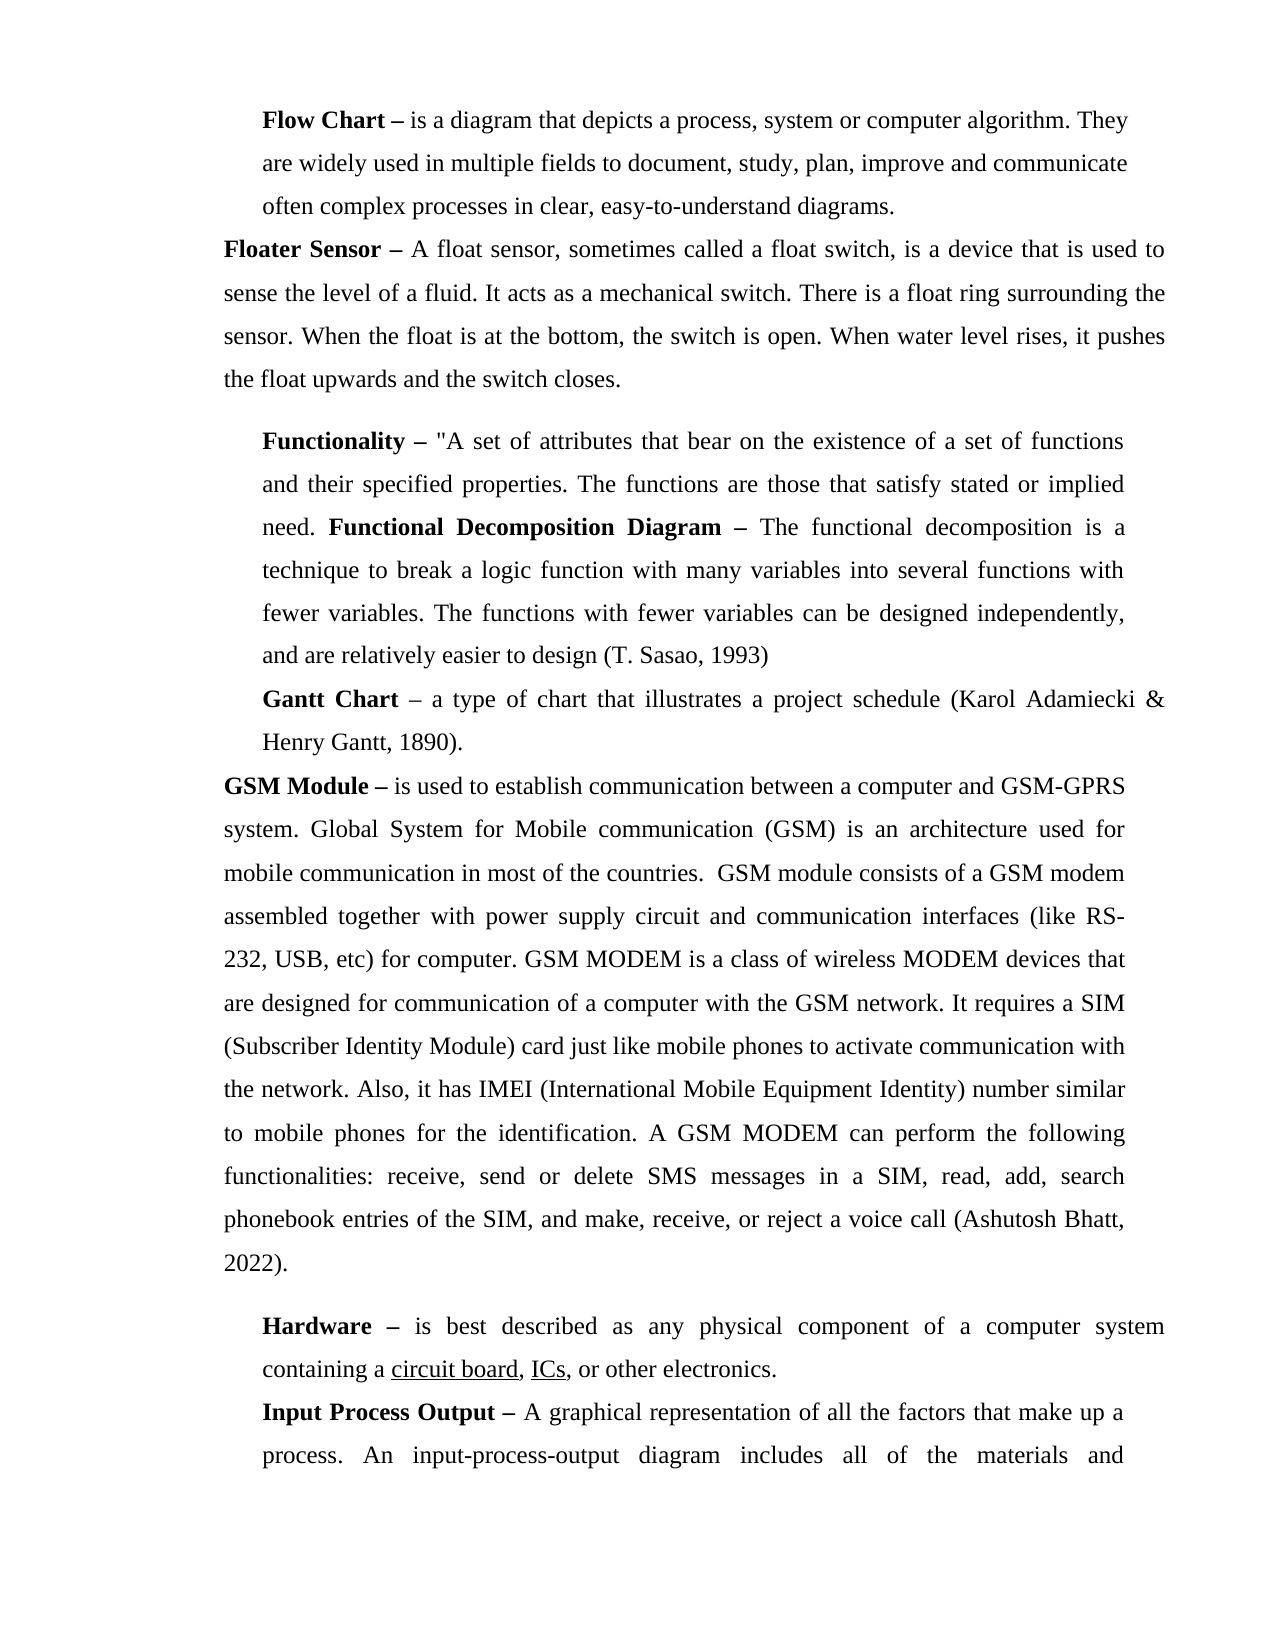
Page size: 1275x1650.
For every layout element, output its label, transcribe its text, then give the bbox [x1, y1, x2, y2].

text Gantt Chart – a type of chart that illustrates a project schedule (Karol Adamiecki & Henry Gantt, 1890). [262, 684, 1166, 756]
text Functionality – "A set of attributes that bear on the existence of a set of functions and their specified properties. The functions are those that satisfy stated or implied need. Functional Decomposition Diagram – The functional decomposition is a technique to break a logic function with many variables into several functions with fewer variables. The functions with fewer variables can be designed independently, and are relatively easier to design (T. Sasao, 1993) [262, 426, 1126, 669]
text Floater Sensor – A float sensor, sometimes called a float switch, is a device that is used to sense the level of a fluid. It acts as a mechanical switch. There is a float ring surrounding the sensor. When the float is at the bottom, the switch is open. When water level rises, it pushes the float upwards and the switch closes. [223, 234, 1166, 393]
text Flow Chart – is a diagram that depicts a process, system or computer algorithm. They are widely used in multiple fields to document, study, plan, improve and communicate often complex processes in clear, easy-to-understand diagrams. [262, 105, 1162, 220]
text GSM Module – is used to establish communication between a computer and GSM-GPRS system. Global System for Mobile communication (GSM) is an architecture used for mobile communication in most of the countries. GSM module consists of a GSM modem assembled together with power supply circuit and communication interfaces (like RS-232, USB, etc) for computer. GSM MODEM is a class of wireless MODEM devices that are designed for communication of a computer with the GSM network. It requires a SIM (Subscriber Identity Module) card just like mobile phones to activate communication with the network. Also, it has IMEI (International Mobile Equipment Identity) number similar to mobile phones for the identification. A GSM MODEM can perform the following functionalities: receive, send or delete SMS messages in a SIM, read, add, search phonebook entries of the SIM, and make, receive, or reject a voice call (Ashutosh Bhatt, 2022). [223, 771, 1126, 1276]
text Hardware – is best described as any physical component of a computer system containing a circuit board, ICs, or other electronics. [262, 1311, 1166, 1383]
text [262, 1397, 1125, 1469]
